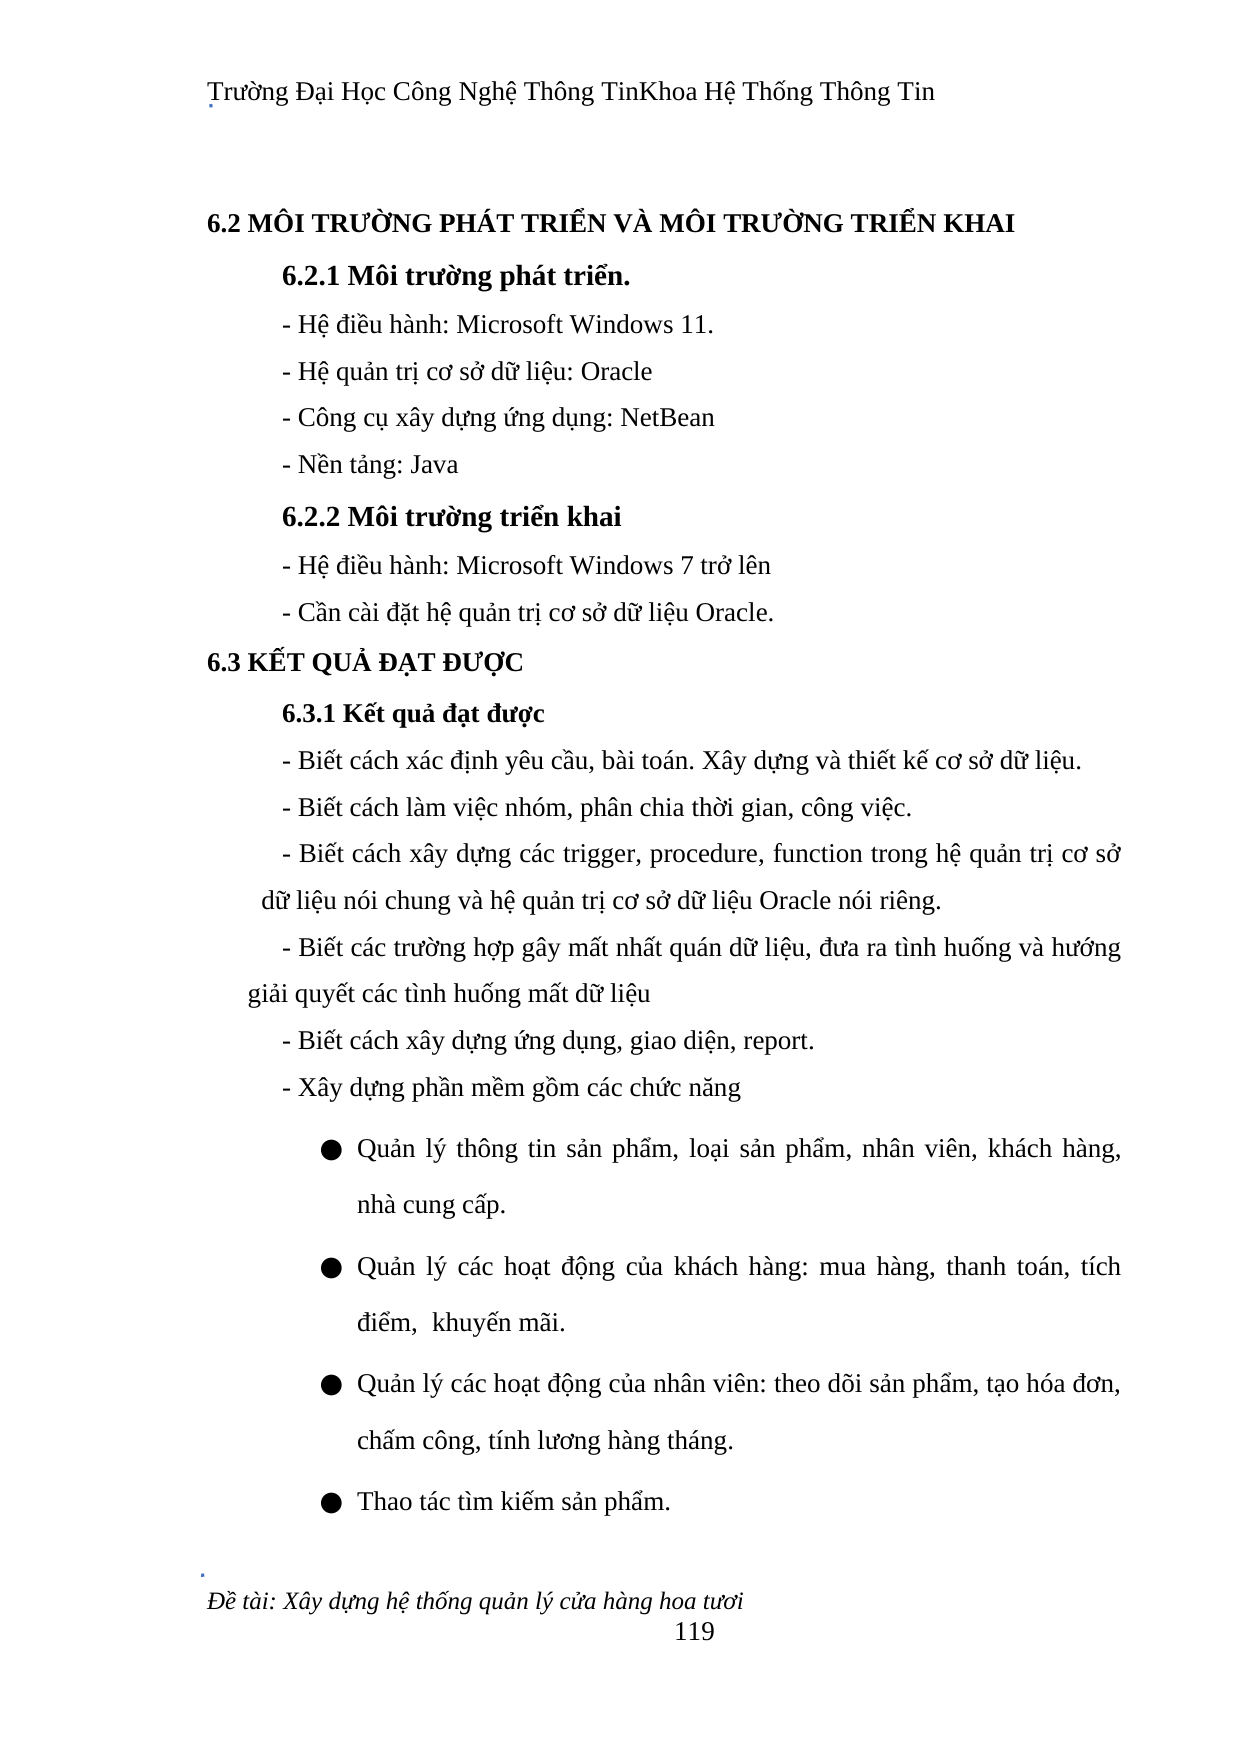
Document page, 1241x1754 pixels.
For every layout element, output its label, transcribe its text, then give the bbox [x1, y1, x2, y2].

text - Xây dựng phần mềm gồm các chức năng [207, 1071, 1122, 1102]
subtitle 6.2.1 Môi trường phát triển. [207, 258, 1122, 291]
list Quản lý các hoạt động của khách hàng: mua hàng, thanh toán, tích điểm, khuyến mãi. [319, 1235, 1122, 1337]
text - Biết các trường hợp gây mất nhất quán dữ liệu, đưa ra tình huống và hướng giải quyết các tình huống mất dữ liệu [207, 931, 1122, 1008]
subtitle 6.2 MÔI TRƯỜNG PHÁT TRIỂN VÀ MÔI TRƯỜNG TRIỂN KHAI [207, 207, 1122, 238]
text - Hệ quản trị cơ sở dữ liệu: Oracle [207, 354, 1122, 386]
text - Nền tảng: Java [207, 448, 1122, 479]
text - Biết cách xây dựng các trigger, procedure, function trong hệ quản trị cơ sở dữ liệu nói chung và hệ quản trị cơ sở dữ liệu Oracle nói riêng. [207, 837, 1122, 915]
text - Hệ điều hành: Microsoft Windows 11. [207, 308, 1122, 339]
text - Hệ điều hành: Microsoft Windows 7 trở lên [207, 549, 1122, 580]
subtitle 6.3 KẾT QUẢ ĐẠT ĐƯỢC [207, 647, 1122, 678]
text - Cần cài đặt hệ quản trị cơ sở dữ liệu Oracle. [207, 596, 1122, 627]
text - Biết cách xác định yêu cầu, bài toán. Xây dựng và thiết kế cơ sở dữ liệu. [207, 744, 1122, 775]
list Thao tác tìm kiếm sản phẩm. [319, 1471, 1122, 1526]
text - Biết cách làm việc nhóm, phân chia thời gian, công việc. [207, 791, 1122, 822]
subtitle 6.2.2 Môi trường triển khai [207, 499, 1122, 532]
list Quản lý các hoạt động của nhân viên: theo dõi sản phẩm, tạo hóa đơn, chấm công, tính lương hàng tháng. [319, 1353, 1122, 1455]
list Quản lý thông tin sản phẩm, loại sản phẩm, nhân viên, khách hàng, nhà cung cấp. [319, 1117, 1122, 1219]
text - Công cụ xây dựng ứng dụng: NetBean [207, 401, 1122, 432]
text - Biết cách xây dựng ứng dụng, giao diện, report. [207, 1024, 1122, 1055]
subtitle 6.3.1 Kết quả đạt được [207, 697, 1122, 728]
